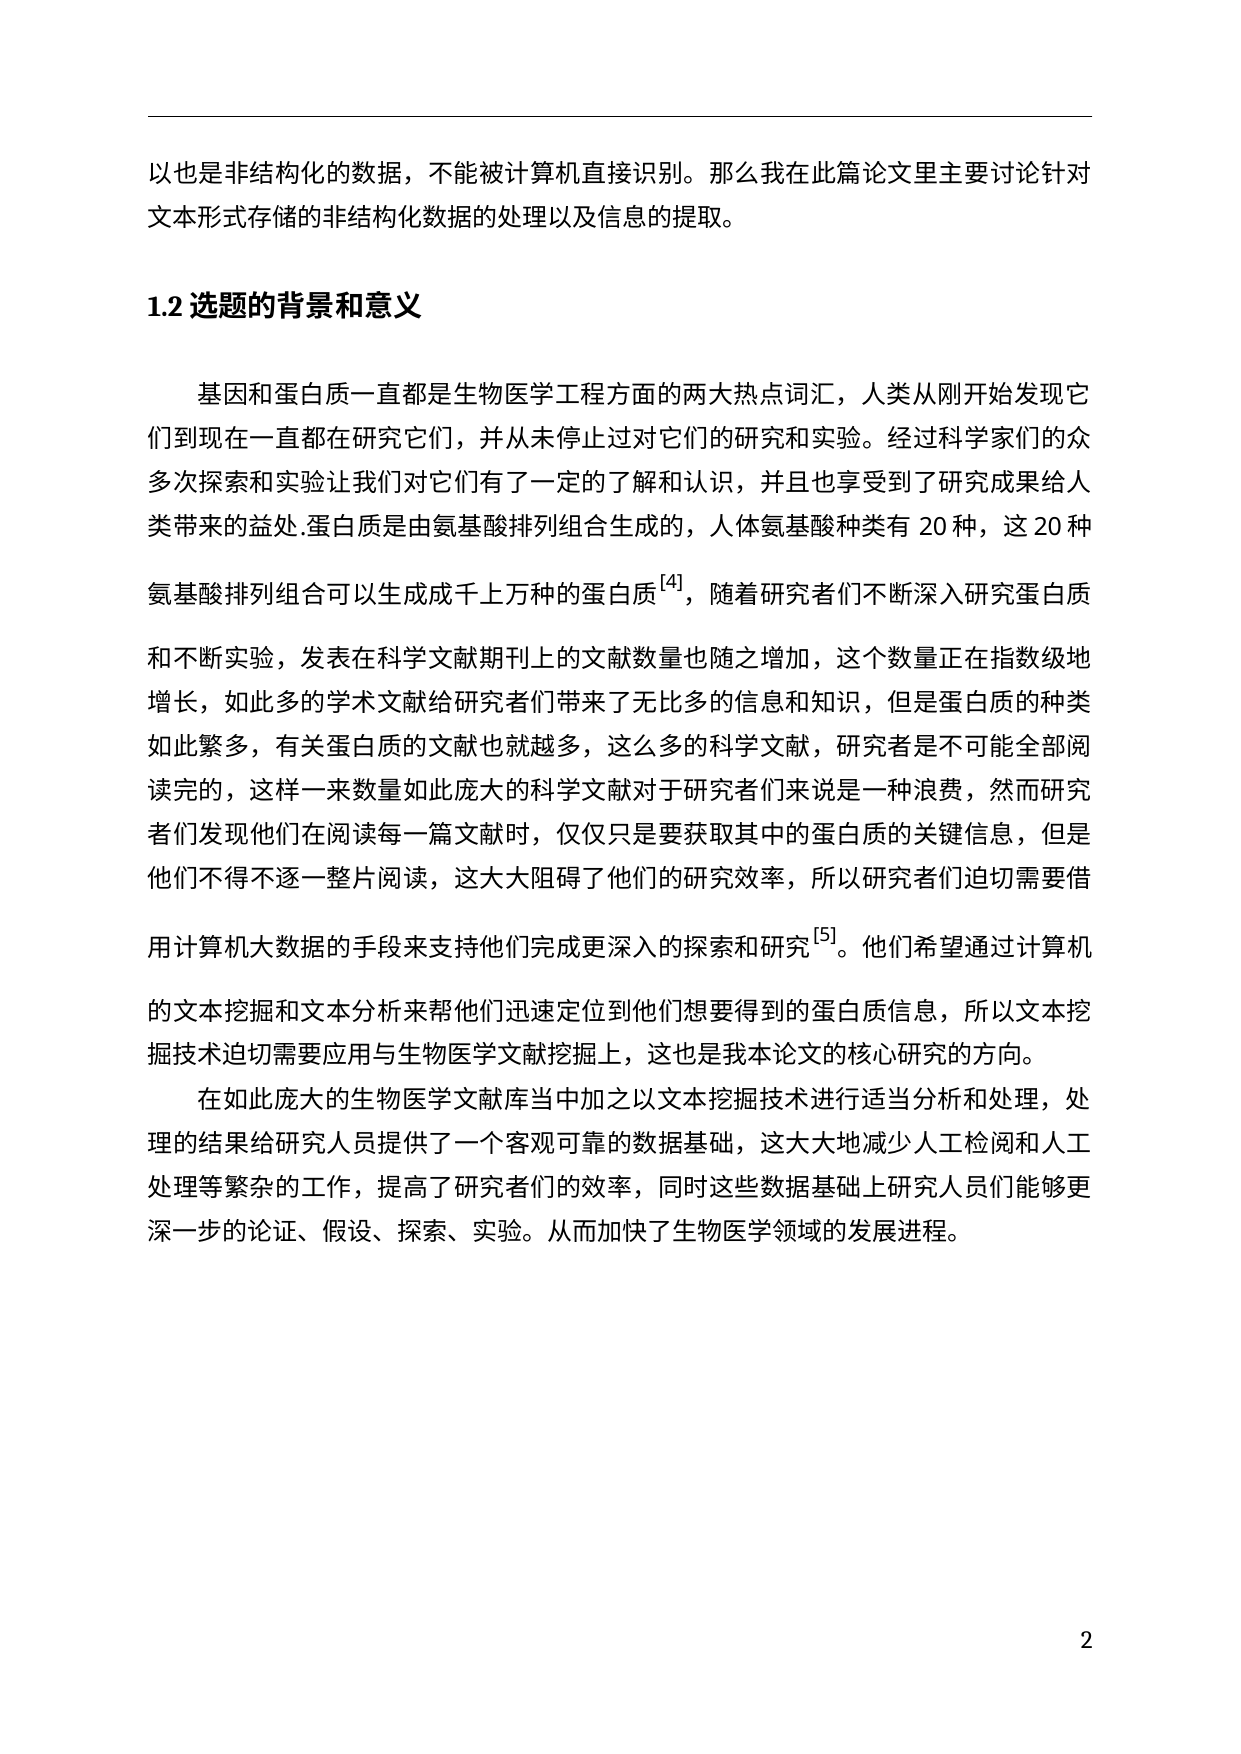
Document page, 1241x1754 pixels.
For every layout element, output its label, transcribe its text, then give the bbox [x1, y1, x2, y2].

text 在如此庞大的生物医学文献库当中加之以文本挖掘技术进行适当分析和处理，处理的结果给研究人员提供了一个客观可靠的数据基础，这大大地减少人工检阅和人工处理等繁杂的工作，提高了研究者们的效率，同时这些数据基础上研究人员们能够更深一步的论证、假设、探索、实验。从而加快了生物医学领域的发展进程。 [148, 1075, 1092, 1251]
text 基因和蛋白质一直都是生物医学工程方面的两大热点词汇，人类从刚开始发现它们到现在一直都在研究它们，并从未停止过对它们的研究和实验。经过科学家们的众多次探索和实验让我们对它们有了一定的了解和认识，并且也享受到了研究成果给人类带来的益处.蛋白质是由氨基酸排列组合生成的，人体氨基酸种类有20种，这20种氨基酸排列组合可以生成成千上万种的蛋白质[4]，随着研究者们不断深入研究蛋白质和不断实验，发表在科学文献期刊上的文献数量也随之增加，这个数量正在指数级地增长，如此多的学术文献给研究者们带来了无比多的信息和知识，但是蛋白质的种类如此繁多，有关蛋白质的文献也就越多，这么多的科学文献，研究者是不可能全部阅读完的，这样一来数量如此庞大的科学文献对于研究者们来说是一种浪费，然而研究者们发现他们在阅读每一篇文献时，仅仅只是要获取其中的蛋白质的关键信息，但是他们不得不逐一整片阅读，这大大阻碍了他们的研究效率，所以研究者们迫切需要借用计算机大数据的手段来支持他们完成更深入的探索和研究[5]。他们希望通过计算机的文本挖掘和文本分析来帮他们迅速定位到他们想要得到的蛋白质信息，所以文本挖掘技术迫切需要应用与生物医学文献挖掘上，这也是我本论文的核心研究的方向。 [148, 370, 1092, 1075]
subtitle 1.2 选题的背景和意义 [148, 282, 1092, 326]
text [148, 150, 1092, 238]
